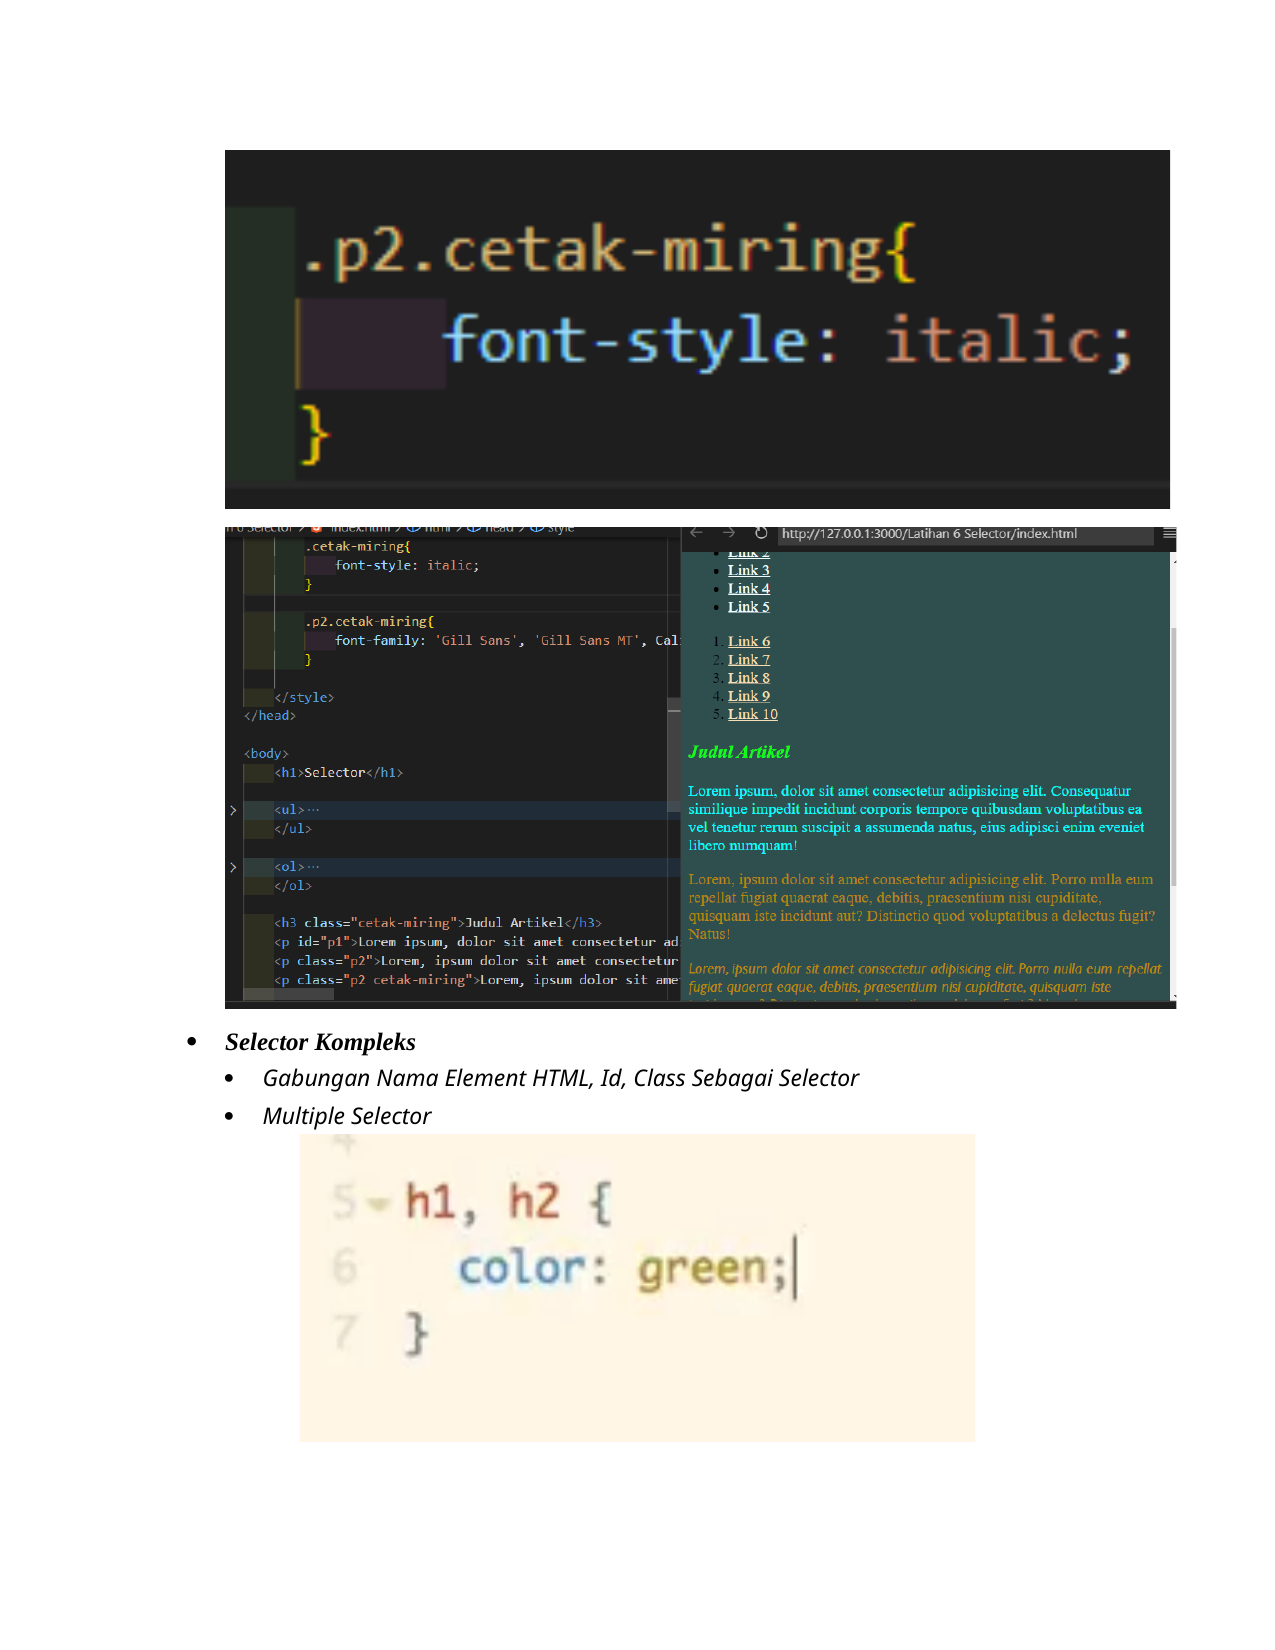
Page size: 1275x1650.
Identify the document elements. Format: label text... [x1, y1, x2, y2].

picture [225, 527, 1177, 1009]
picture [225, 150, 1171, 509]
picture [299, 1134, 976, 1442]
subtitle Gabungan Nama Element HTML, Id, Class Sebagai Selector [225, 1062, 1125, 1094]
subtitle Multiple Selector [225, 1100, 1125, 1132]
subtitle Selector Kompleks [187, 1027, 1125, 1056]
